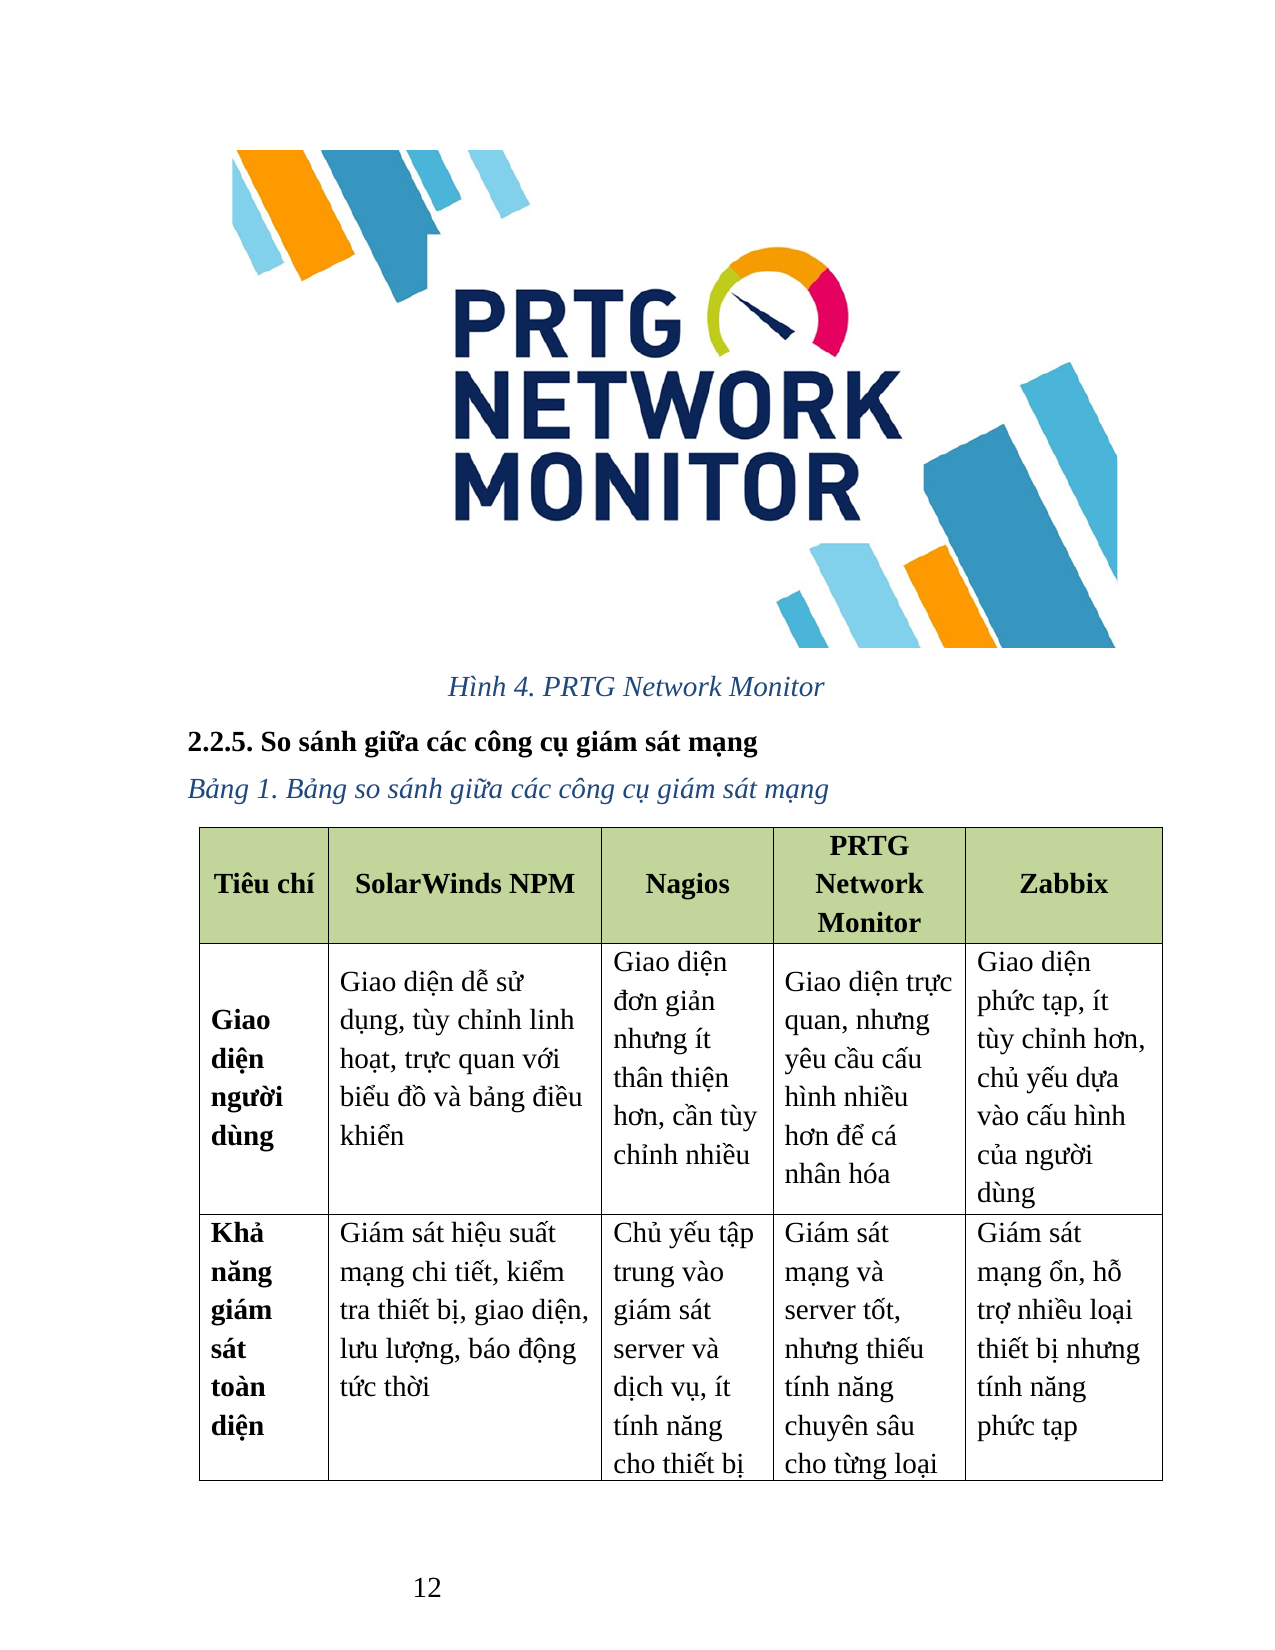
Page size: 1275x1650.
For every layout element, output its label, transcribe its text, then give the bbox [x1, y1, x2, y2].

table_header PRTG Network Monitor [774, 828, 965, 943]
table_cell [966, 1215, 1162, 1480]
table_header Zabbix [966, 828, 1162, 943]
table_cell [329, 1215, 601, 1480]
table_header Nagios [602, 828, 773, 943]
text Hình 4. PRTG Network Monitor [112, 669, 1162, 703]
text Bảng 1. Bảng so sánh giữa các công cụ giám sát mạng [112, 771, 1162, 805]
table_header Tiêu chí [200, 828, 328, 943]
table_cell Giao diện dễ sử dụng, tùy chỉnh linh hoạt, trực quan với biểu đồ và bảng điều khiển [329, 944, 601, 1214]
table_header SolarWinds NPM [329, 828, 601, 943]
text 2.2.5. So sánh giữa các công cụ giám sát mạng [112, 724, 1162, 758]
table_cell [774, 1215, 965, 1480]
picture [232, 150, 1118, 648]
table_cell Giao diện đơn giản nhưng ít thân thiện hơn, cần tùy chỉnh nhiều [602, 944, 773, 1214]
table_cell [200, 1215, 328, 1480]
table_cell Giao diện trực quan, nhưng yêu cầu cấu hình nhiều hơn để cá nhân hóa [774, 944, 965, 1214]
table_cell Giao diện phức tạp, ít tùy chỉnh hơn, chủ yếu dựa vào cấu hình của người dùng [966, 944, 1162, 1214]
table_cell Giao diện người dùng [200, 944, 328, 1214]
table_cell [602, 1215, 773, 1480]
